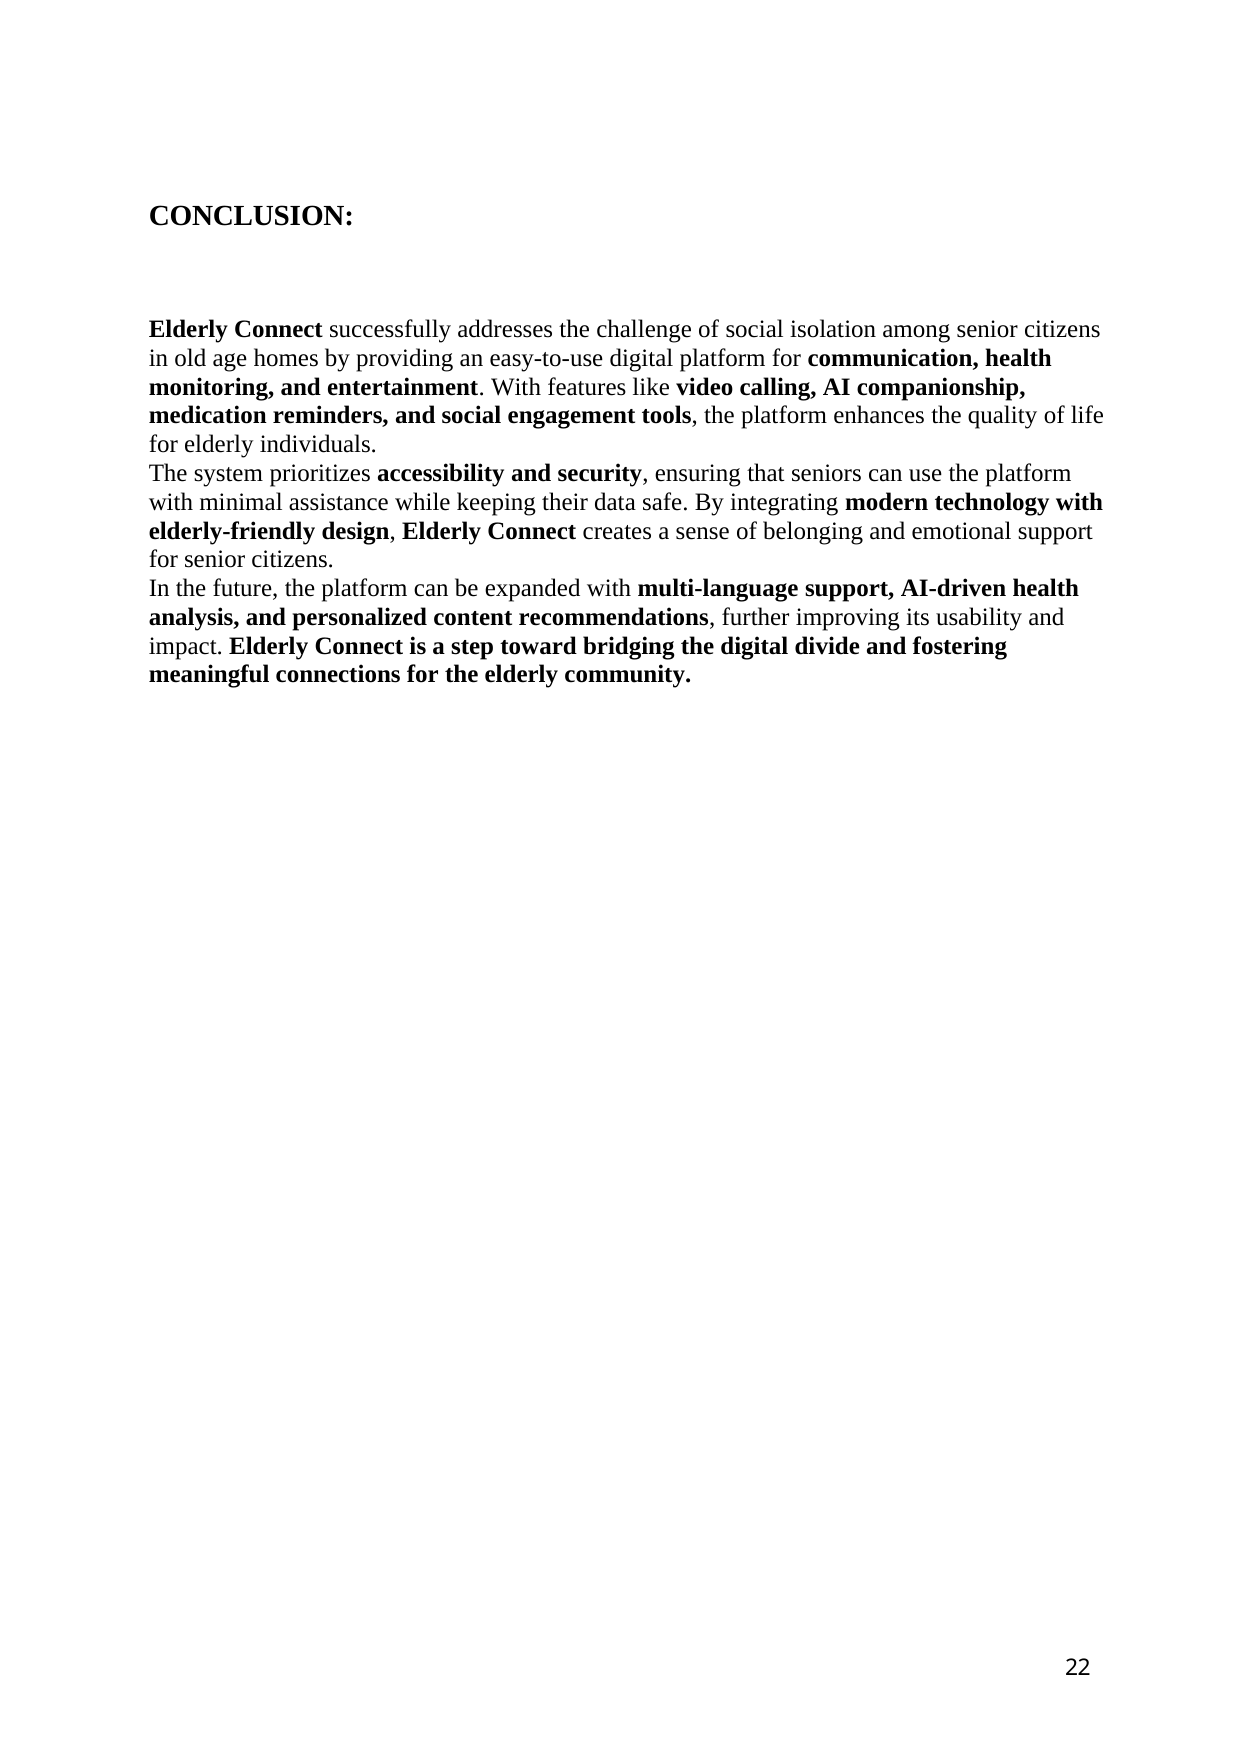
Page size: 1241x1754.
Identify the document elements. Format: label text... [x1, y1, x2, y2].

text Elderly Connect successfully addresses the challenge of social isolation among senior citizens in old age homes by providing an easy-to-use digital platform for communication, health monitoring, and entertainment. With features like video calling, AI companionship, medication reminders, and social engagement tools, the platform enhances the quality of life for elderly individuals. [148, 314, 1110, 458]
text The system prioritizes accessibility and security, ensuring that seniors can use the platform with minimal assistance while keeping their data safe. By integrating modern technology with elderly-friendly design, Elderly Connect creates a sense of belonging and emotional support for senior citizens. [148, 458, 1122, 573]
text In the future, the platform can be expanded with multi-language support, AI-driven health analysis, and personalized content recommendations, further improving its usability and impact. Elderly Connect is a step toward bridging the digital divide and fostering meaningful connections for the elderly community. [148, 573, 1125, 688]
text CONCLUSION: [148, 198, 1166, 231]
